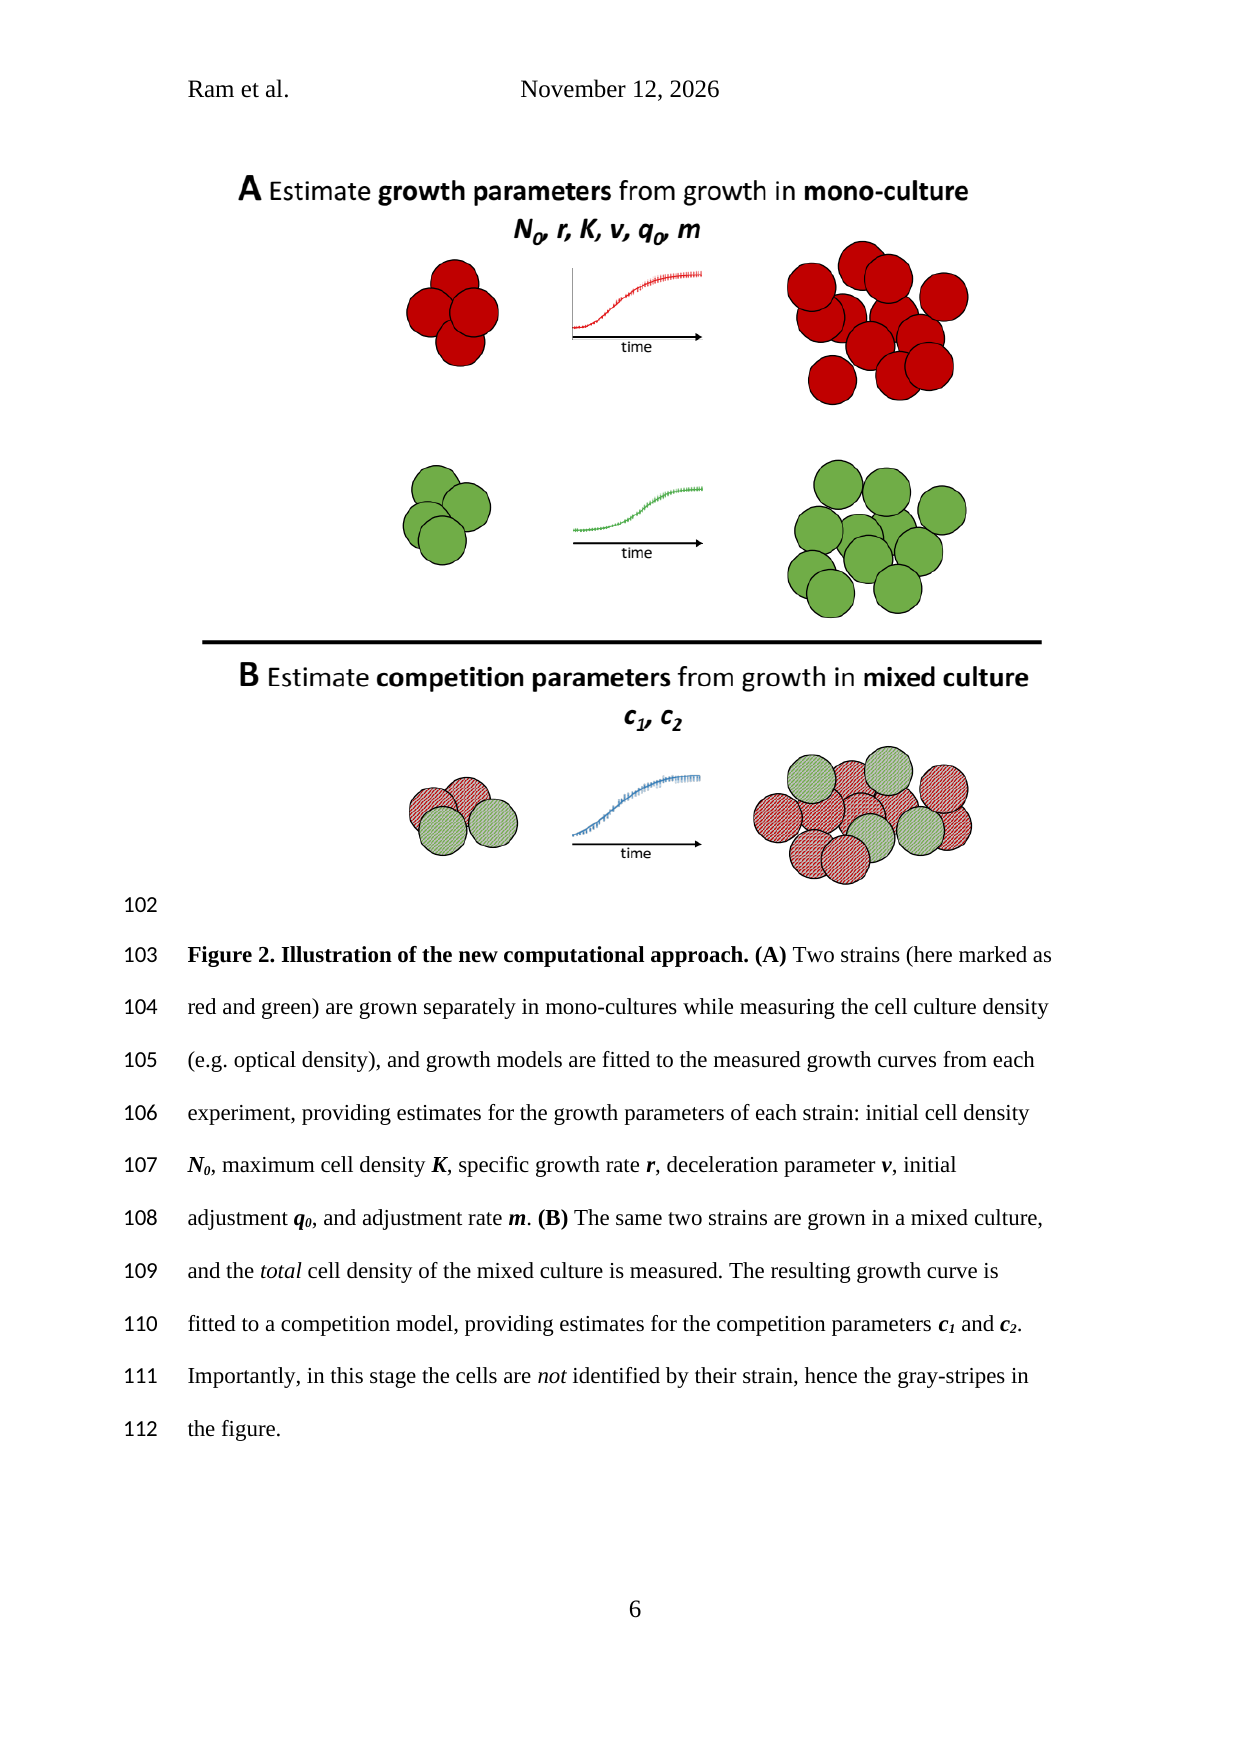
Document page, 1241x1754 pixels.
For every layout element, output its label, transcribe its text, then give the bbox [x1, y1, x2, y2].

text Figure 2. Illustration of the new computational approach. (A) Two strains (here marked as red and green) are grown separately in mono-cultures while measuring the cell culture density (e.g. optical density), and growth models are fitted to the measured growth curves from each experiment, providing estimates for the growth parameters of each strain: initial cell density N0, maximum cell density K, specific growth rate r, deceleration parameter ν, initial adjustment q0, and adjustment rate m. (B) The same two strains are grown in a mixed culture, and the total cell density of the mixed culture is measured. The resulting growth curve is fitted to a competition model, providing estimates for the competition parameters c1 and c2. Importantly, in this stage the cells are not identified by their strain, hence the gray-stripes in the figure. [187, 941, 1053, 1441]
